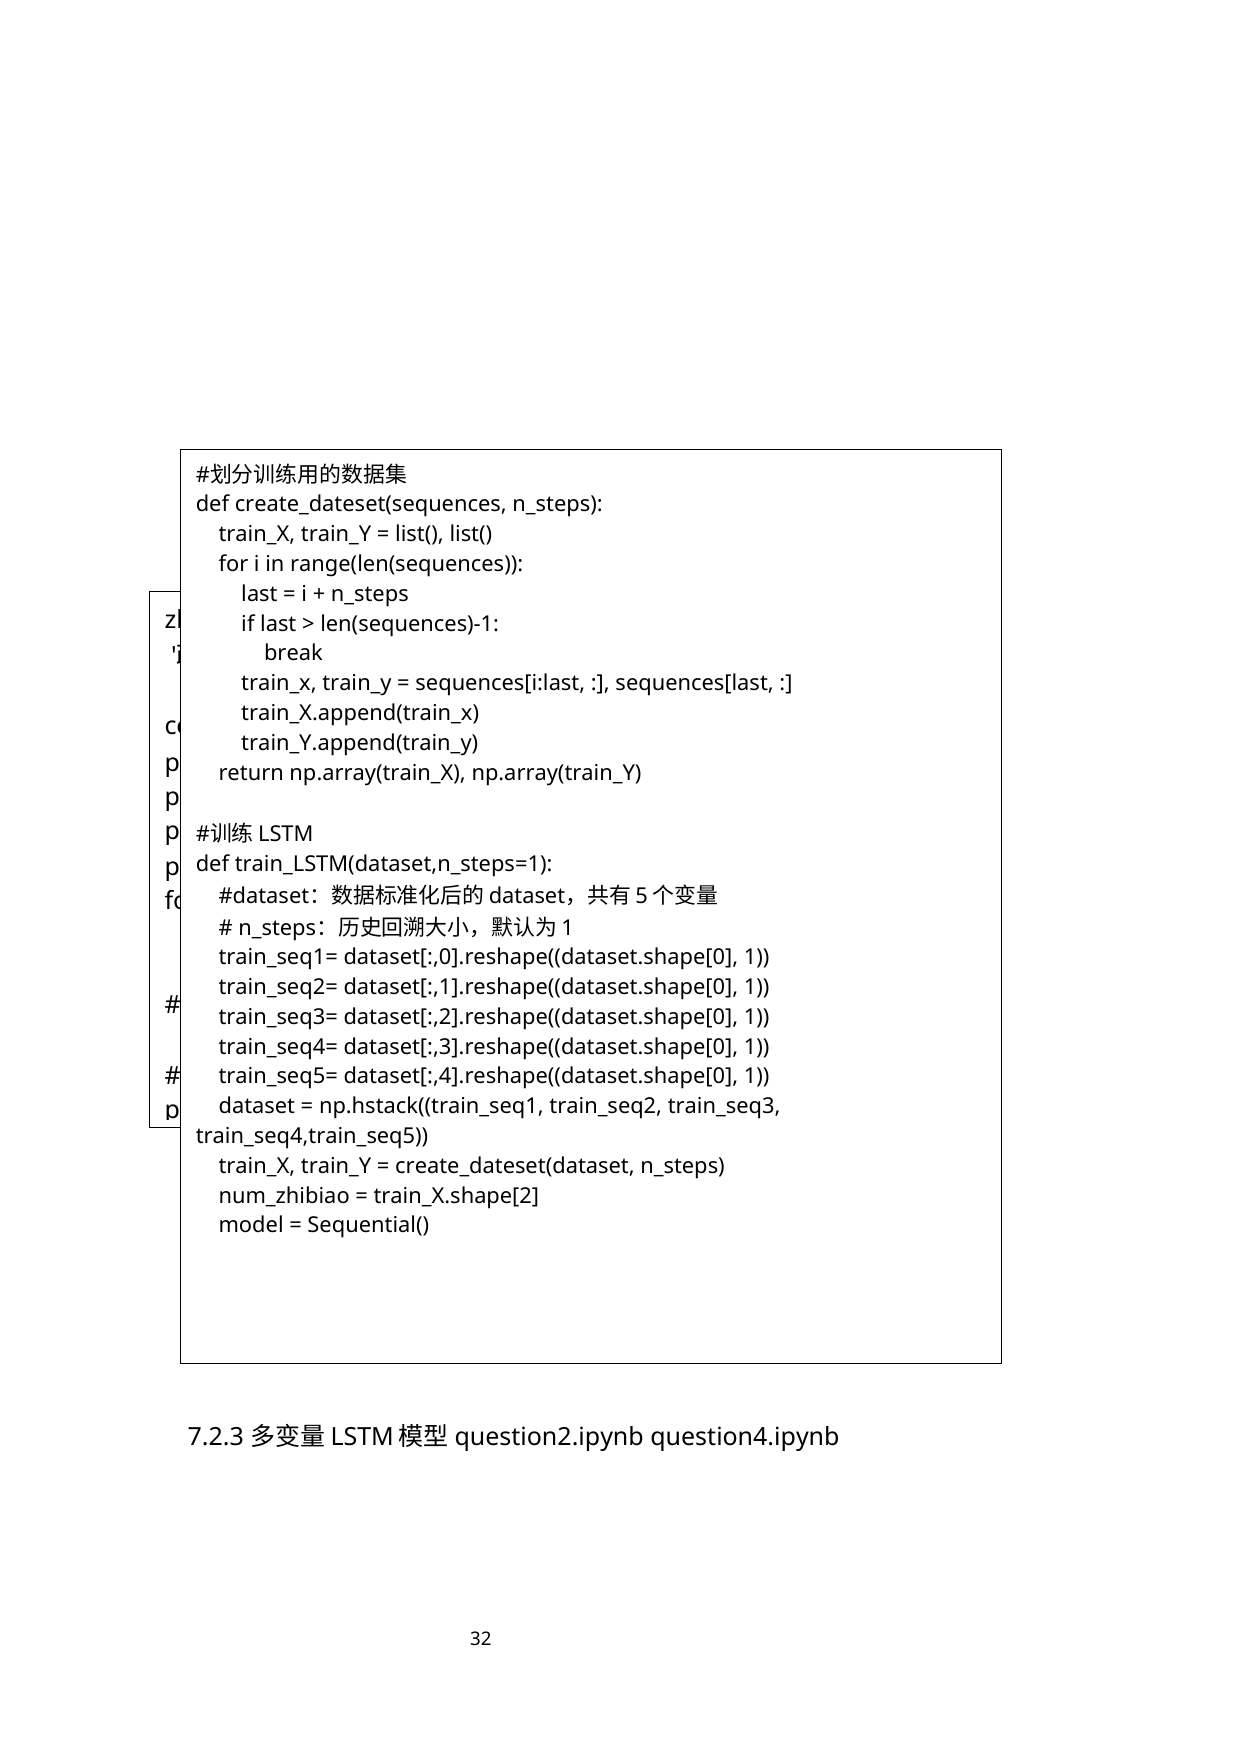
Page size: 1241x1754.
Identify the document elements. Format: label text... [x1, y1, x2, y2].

text 7.2.3 多变量LSTM模型 question2.ipynb question4.ipynb [187, 1402, 1053, 1467]
